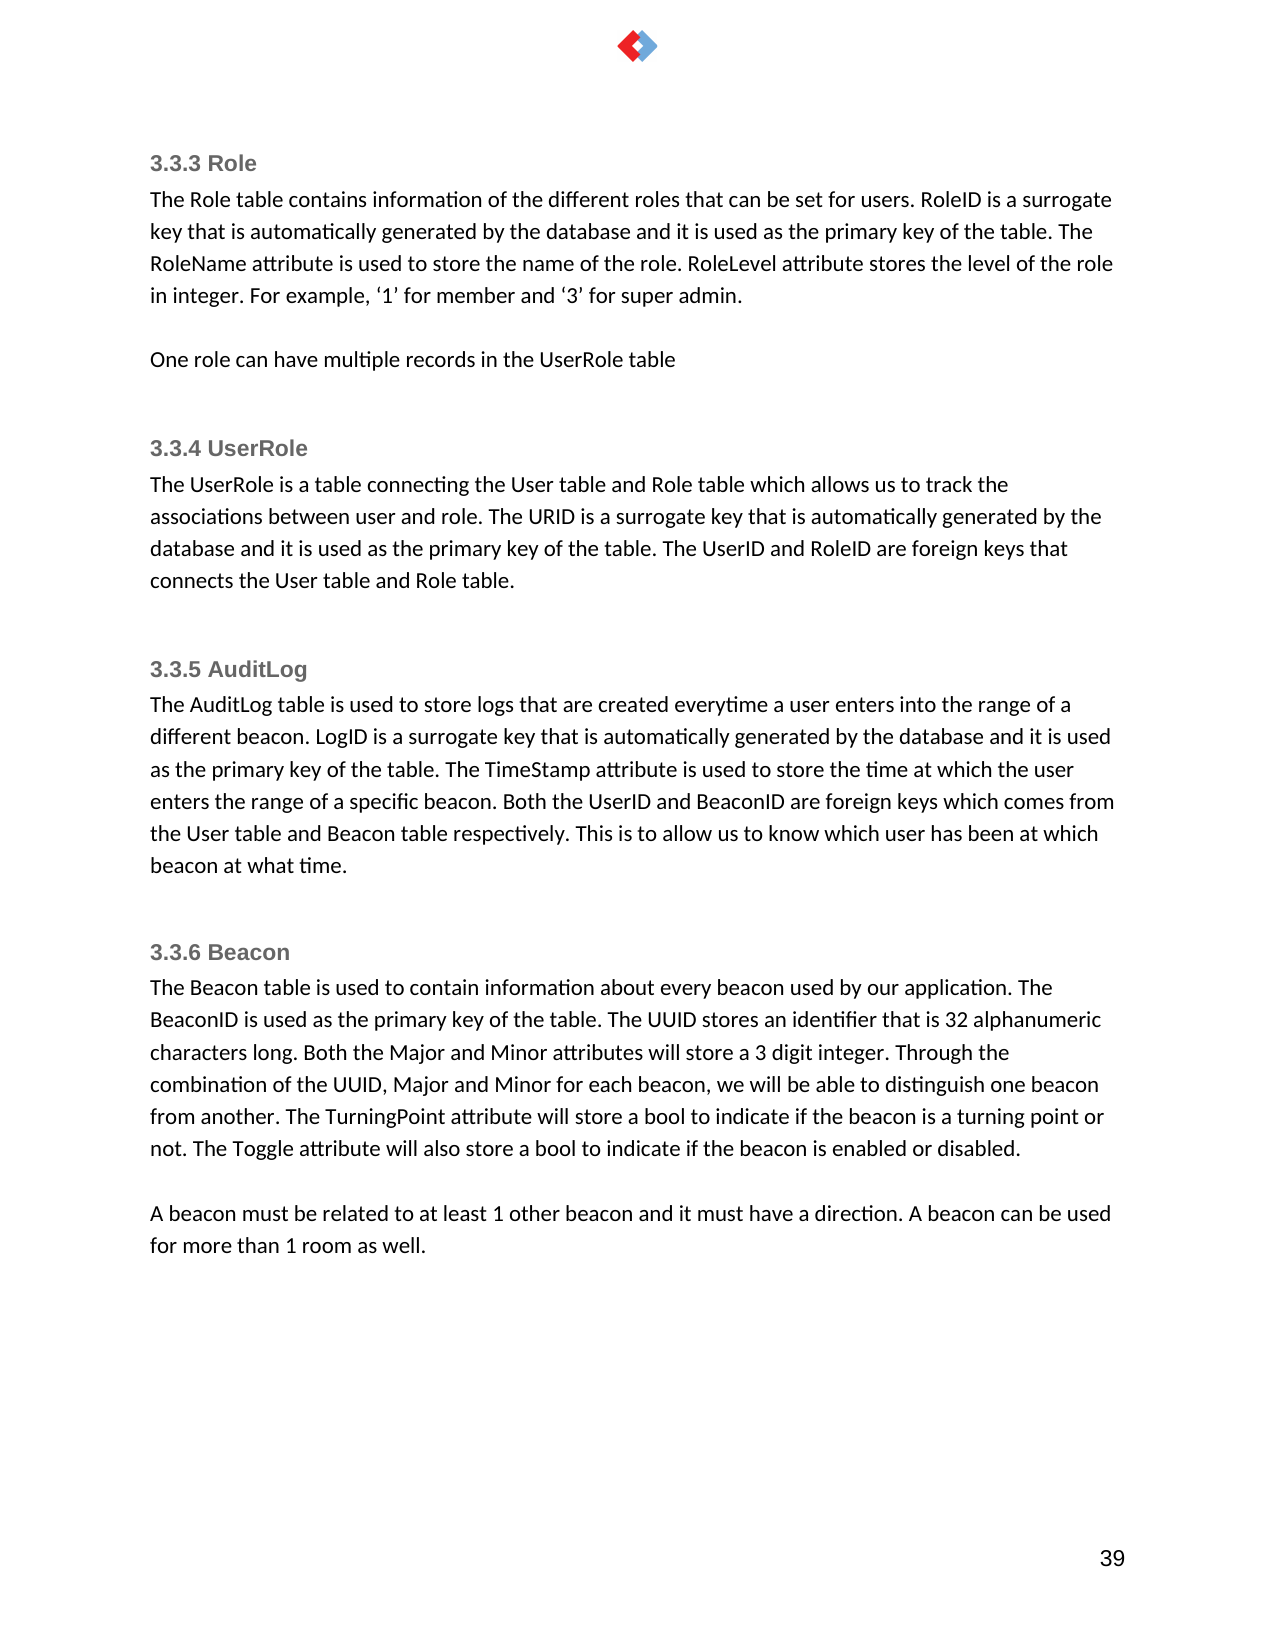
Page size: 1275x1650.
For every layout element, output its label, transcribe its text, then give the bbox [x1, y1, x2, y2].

subtitle 3.3.4 UserRole [150, 435, 1125, 461]
text One role can have multiple records in the UserRole table [150, 346, 1125, 374]
subtitle 3.3.6 Beacon [150, 939, 1125, 965]
text The Beacon table is used to contain information about every beacon used by our application. The BeaconID is used as the primary key of the table. The UUID stores an identifier that is 32 alphanumeric characters long. Both the Major and Minor attributes will store a 3 digit integer. Through the combination of the UUID, Major and Minor for each beacon, we will be able to distinguish one beacon from another. The TurningPoint attribute will store a bool to indicate if the beacon is a turning point or not. The Toggle attribute will also store a bool to indicate if the beacon is enabled or disabled. [150, 973, 1125, 1162]
text The Role table contains information of the different roles that can be set for users. RoleID is a surrogate key that is automatically generated by the database and it is used as the primary key of the table. The RoleName attribute is used to store the name of the role. RoleLevel attribute stores the level of the role in integer. For example, ‘1’ for member and ‘3’ for super admin. [150, 185, 1125, 309]
subtitle 3.3.3 Role [150, 150, 1125, 176]
text The UserRole is a table connecting the User table and Role table which allows us to track the associations between user and role. The URID is a surrogate key that is automatically generated by the database and it is used as the primary key of the table. The UserID and RoleID are foreign keys that connects the User table and Role table. [150, 470, 1125, 594]
picture [617, 30, 658, 62]
subtitle 3.3.5 AuditLog [150, 656, 1125, 682]
text A beacon must be related to at least 1 other beacon and it must have a direction. A beacon can be used for more than 1 room as well. [150, 1199, 1125, 1259]
text The AuditLog table is used to store logs that are created everytime a user enters into the range of a different beacon. LogID is a surrogate key that is automatically generated by the database and it is used as the primary key of the table. The TimeStamp attribute is used to store the time at which the user enters the range of a specific beacon. Both the UserID and BeaconID are foreign keys which comes from the User table and Beacon table respectively. This is to allow us to know which user has been at which beacon at what time. [150, 690, 1125, 879]
